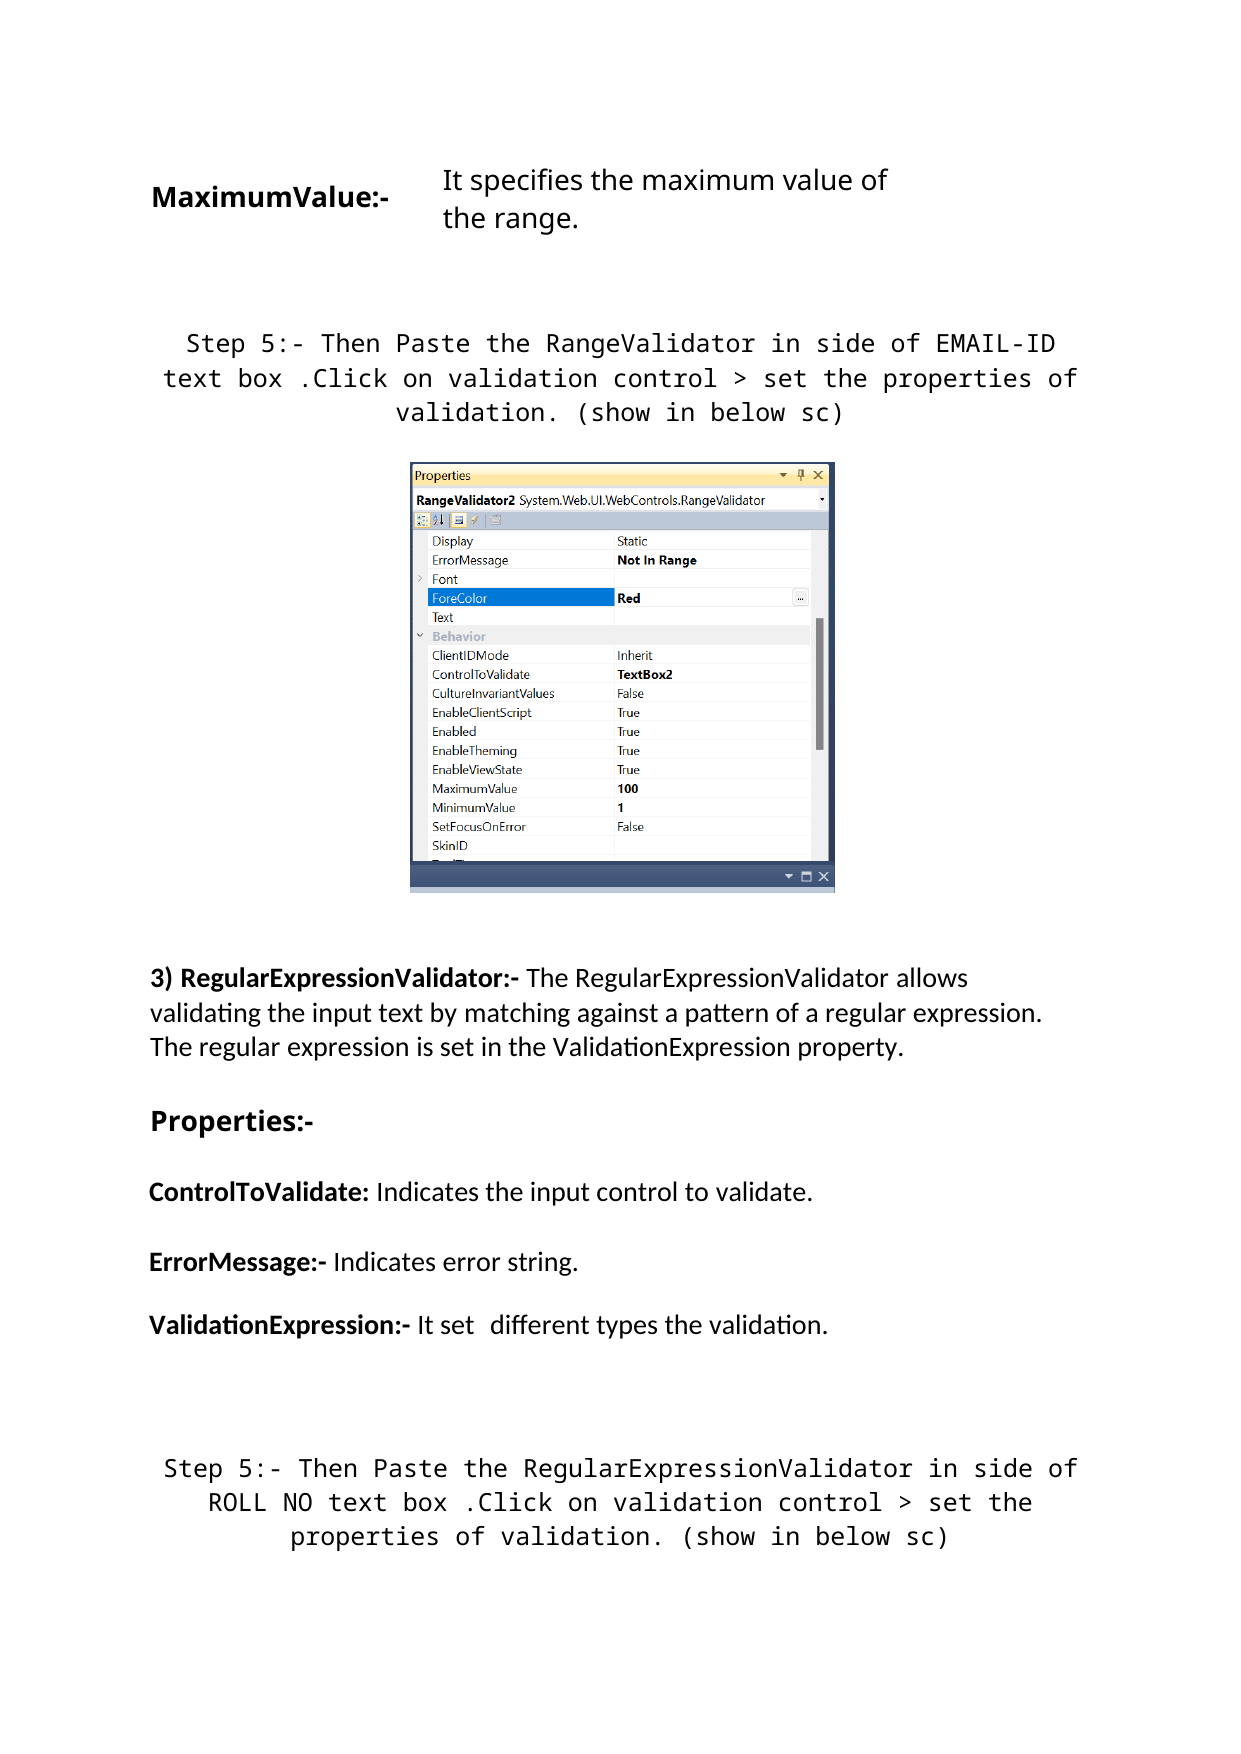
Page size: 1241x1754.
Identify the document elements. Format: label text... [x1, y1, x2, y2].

text ValidationExpression:- It set different types the validation. [149, 1307, 1103, 1342]
text ControlToValidate: Indicates the input control to validate. [149, 1174, 867, 1208]
picture [410, 462, 835, 893]
text ErrorMessage:- Indicates error string. [149, 1244, 1103, 1278]
list RegularExpressionValidator:- The RegularExpressionValidator allows validating the input text by matching against a pattern of a regular expression. The regular expression is set in the ValidationExpression property. [150, 960, 1052, 1063]
subtitle Properties:- [150, 1101, 1103, 1140]
text Step 5:- Then Paste the RangeValidator in side of EMAIL-ID text box .Click on validation control > set the properties of validation. (show in below sc) [153, 326, 1087, 428]
table_header It specifies the maximum value of the range. [430, 160, 946, 237]
text Step 5:- Then Paste the RegularExpressionValidator in side of ROLL NO text box .Click on validation control > set the properties of validation. (show in below sc) [154, 1450, 1086, 1553]
table_header MaximumValue:- [130, 160, 430, 237]
